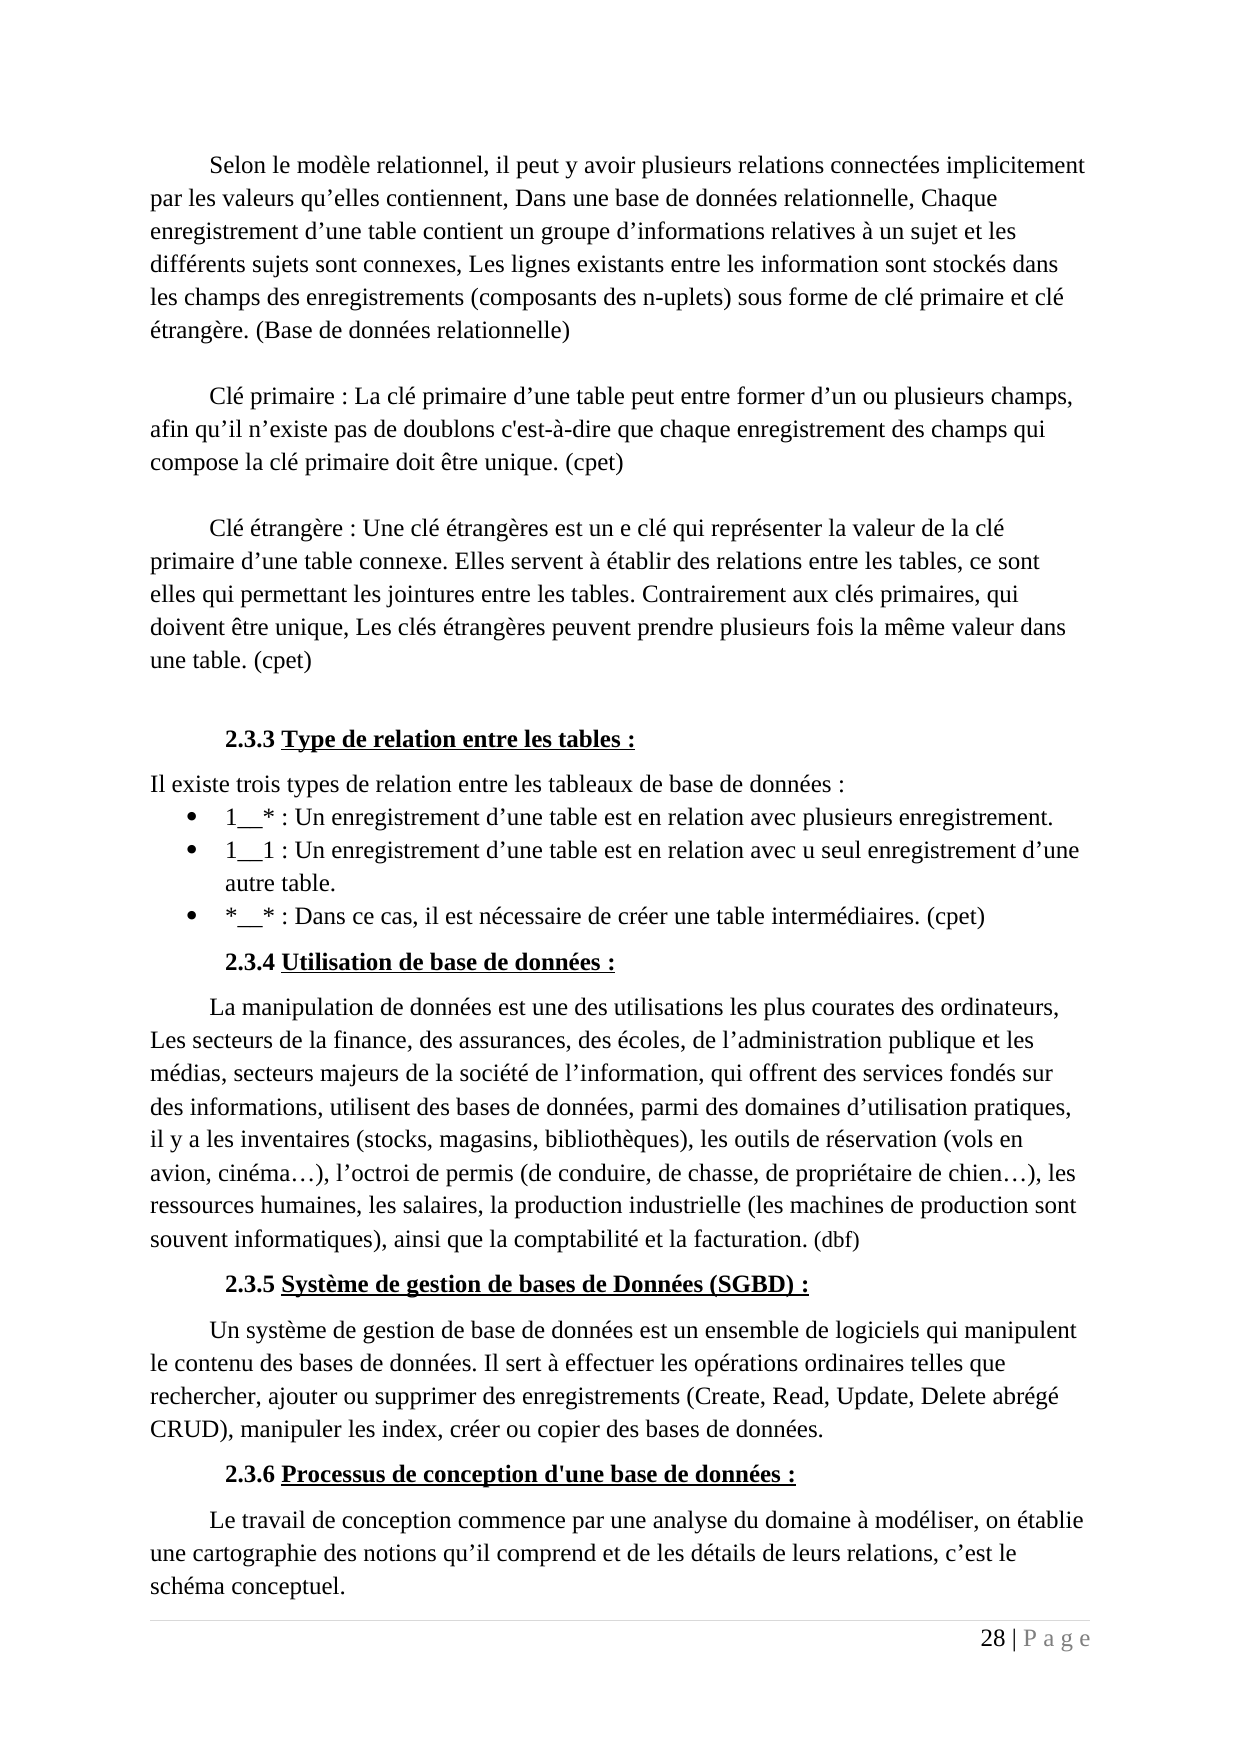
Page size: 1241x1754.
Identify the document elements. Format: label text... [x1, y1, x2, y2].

text Clé primaire : La clé primaire d’une table peut entre former d’un ou plusieurs champs, afin qu’il n’existe pas de doublons c'est-à-dire que chaque enregistrement des champs qui compose la clé primaire doit être unique. [150, 381, 1090, 476]
text Utilisation de base de données : [225, 947, 1090, 976]
text Clé étrangère : Une clé étrangères est un e clé qui représenter la valeur de la clé primaire d’une table connexe. Elles servent à établir des relations entre les tables, ce sont elles qui permettant les jointures entre les tables. Contrairement aux clés primaires, qui doivent être unique, Les clés étrangères peuvent prendre plusieurs fois la même valeur dans une table. [150, 513, 1090, 674]
text Système de gestion de bases de Données (SGBD) : [225, 1269, 1090, 1298]
text Le travail de conception commence par une analyse du domaine à modéliser, on établie une cartographie des notions qu’il comprend et de les détails de leurs relations, c’est le schéma conceptuel. [150, 1505, 1090, 1599]
text Type de relation entre les tables : [225, 724, 1090, 753]
text Processus de conception d'une base de données : [225, 1459, 1090, 1488]
list 1__* : Un enregistrement d’une table est en relation avec plusieurs enregistrement. [187, 802, 1090, 831]
text Il existe trois types de relation entre les tableaux de base de données : [150, 769, 1090, 798]
text La manipulation de données est une des utilisations les plus courates des ordinateurs, Les secteurs de la finance, des assurances, des écoles, de l’administration publique et les médias, secteurs majeurs de la société de l’information, qui offrent des services fondés sur des informations, utilisent des bases de données, parmi des domaines d’utilisation pratiques, il y a les inventaires (stocks, magasins, bibliothèques), les outils de réservation (vols en avion, cinéma…), l’octroi de permis (de conduire, de chasse, de propriétaire de chien…), les ressources humaines, les salaires, la production industrielle (les machines de production sont souvent informatiques), ainsi que la comptabilité et la facturation. [150, 992, 1090, 1252]
list 1__1 : Un enregistrement d’une table est en relation avec u seul enregistrement d’une autre table. [187, 835, 1090, 897]
text Selon le modèle relationnel, il peut y avoir plusieurs relations connectées implicitement par les valeurs qu’elles contiennent, Dans une base de données relationnelle, Chaque enregistrement d’une table contient un groupe d’informations relatives à un sujet et les différents sujets sont connexes, Les lignes existants entre les information sont stockés dans les champs des enregistrements (composants des n-uplets) sous forme de clé primaire et clé étrangère. [150, 150, 1090, 344]
text Un système de gestion de base de données est un ensemble de logiciels qui manipulent le contenu des bases de données. Il sert à effectuer les opérations ordinaires telles que rechercher, ajouter ou supprimer des enregistrements (Create, Read, Update, Delete abrégé CRUD), manipuler les index, créer ou copier des bases de données. [150, 1315, 1090, 1442]
list *__* : Dans ce cas, il est nécessaire de créer une table intermédiaires. [187, 901, 1090, 930]
